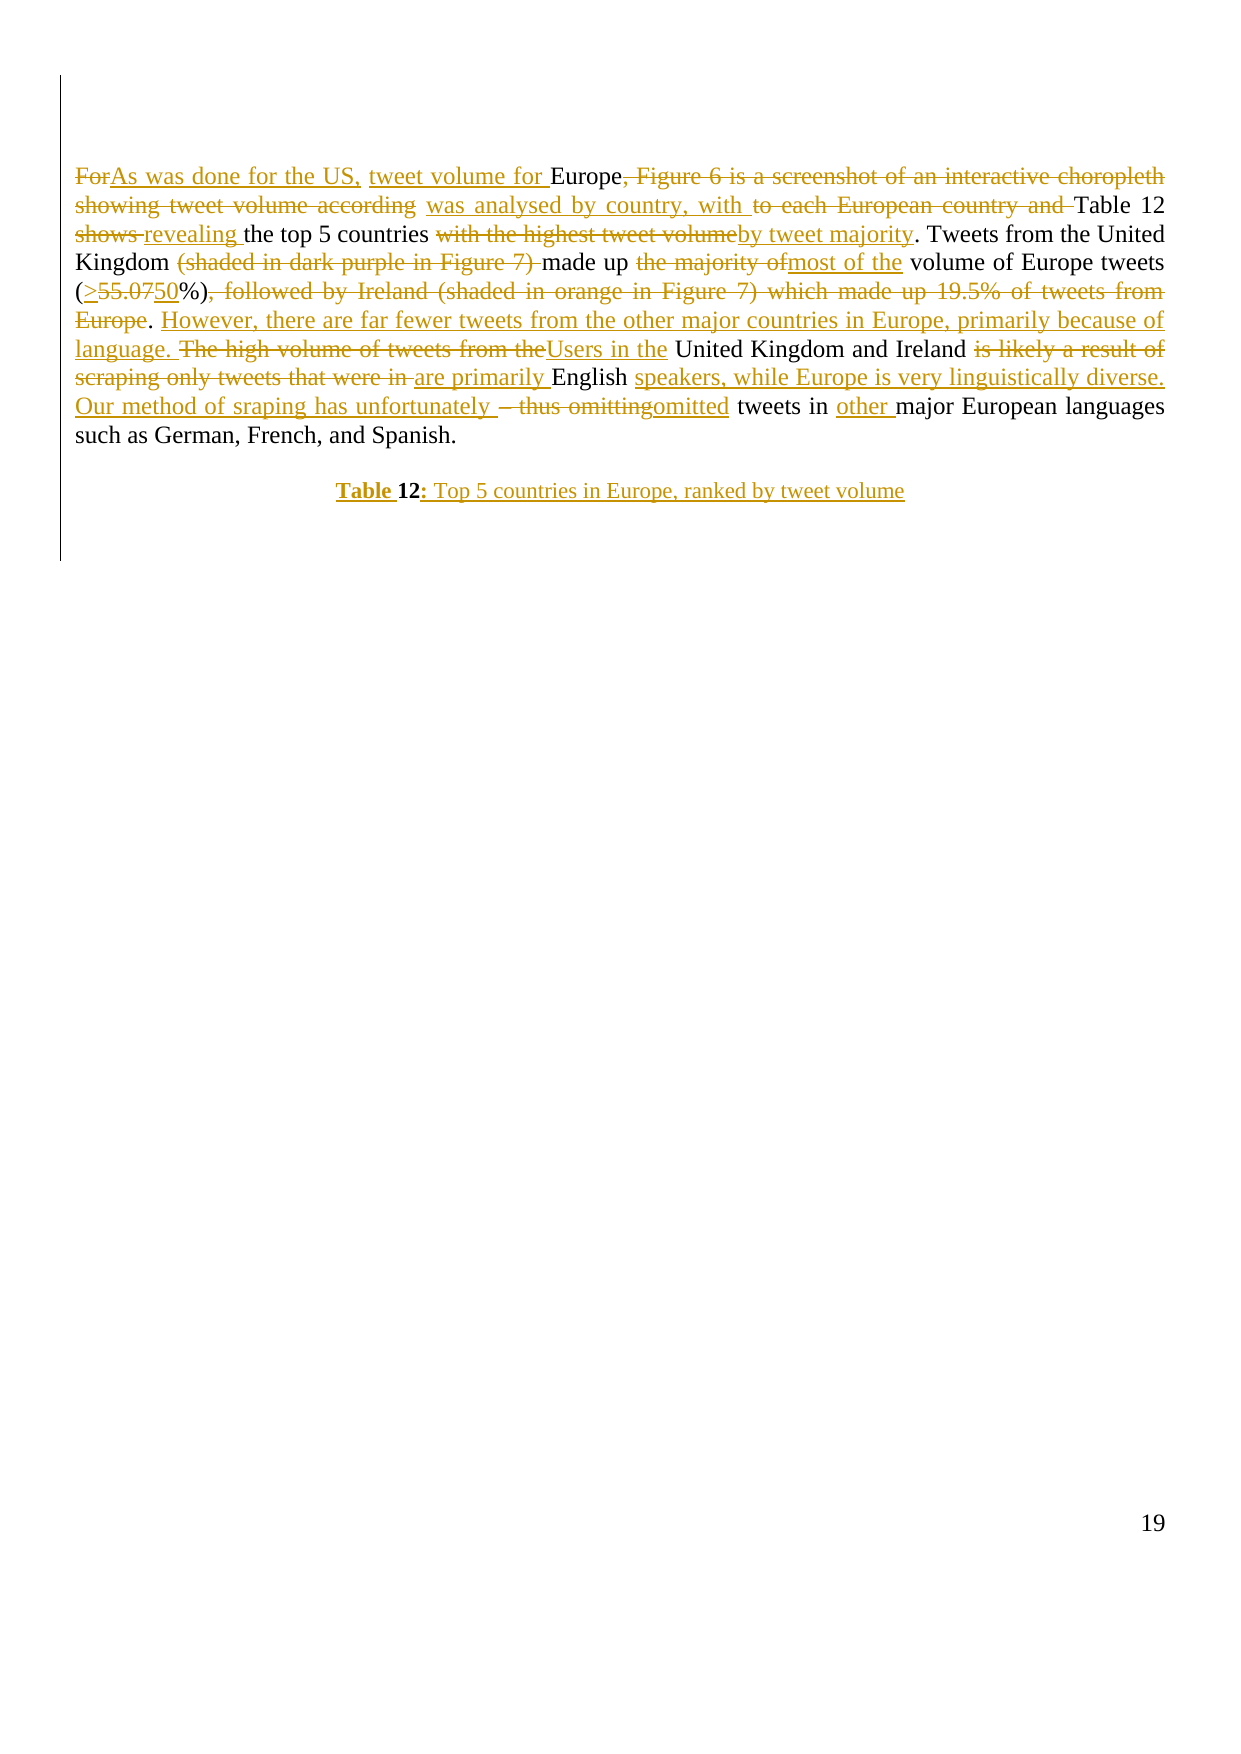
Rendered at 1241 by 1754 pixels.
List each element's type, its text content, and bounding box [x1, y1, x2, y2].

text Europe Table 12 the top 5 countries . Tweets from the United Kingdom made up volume of Europe tweets (%). United Kingdom and Ireland English tweets in major European languages such as German, French, and Spanish. [75, 161, 1165, 449]
